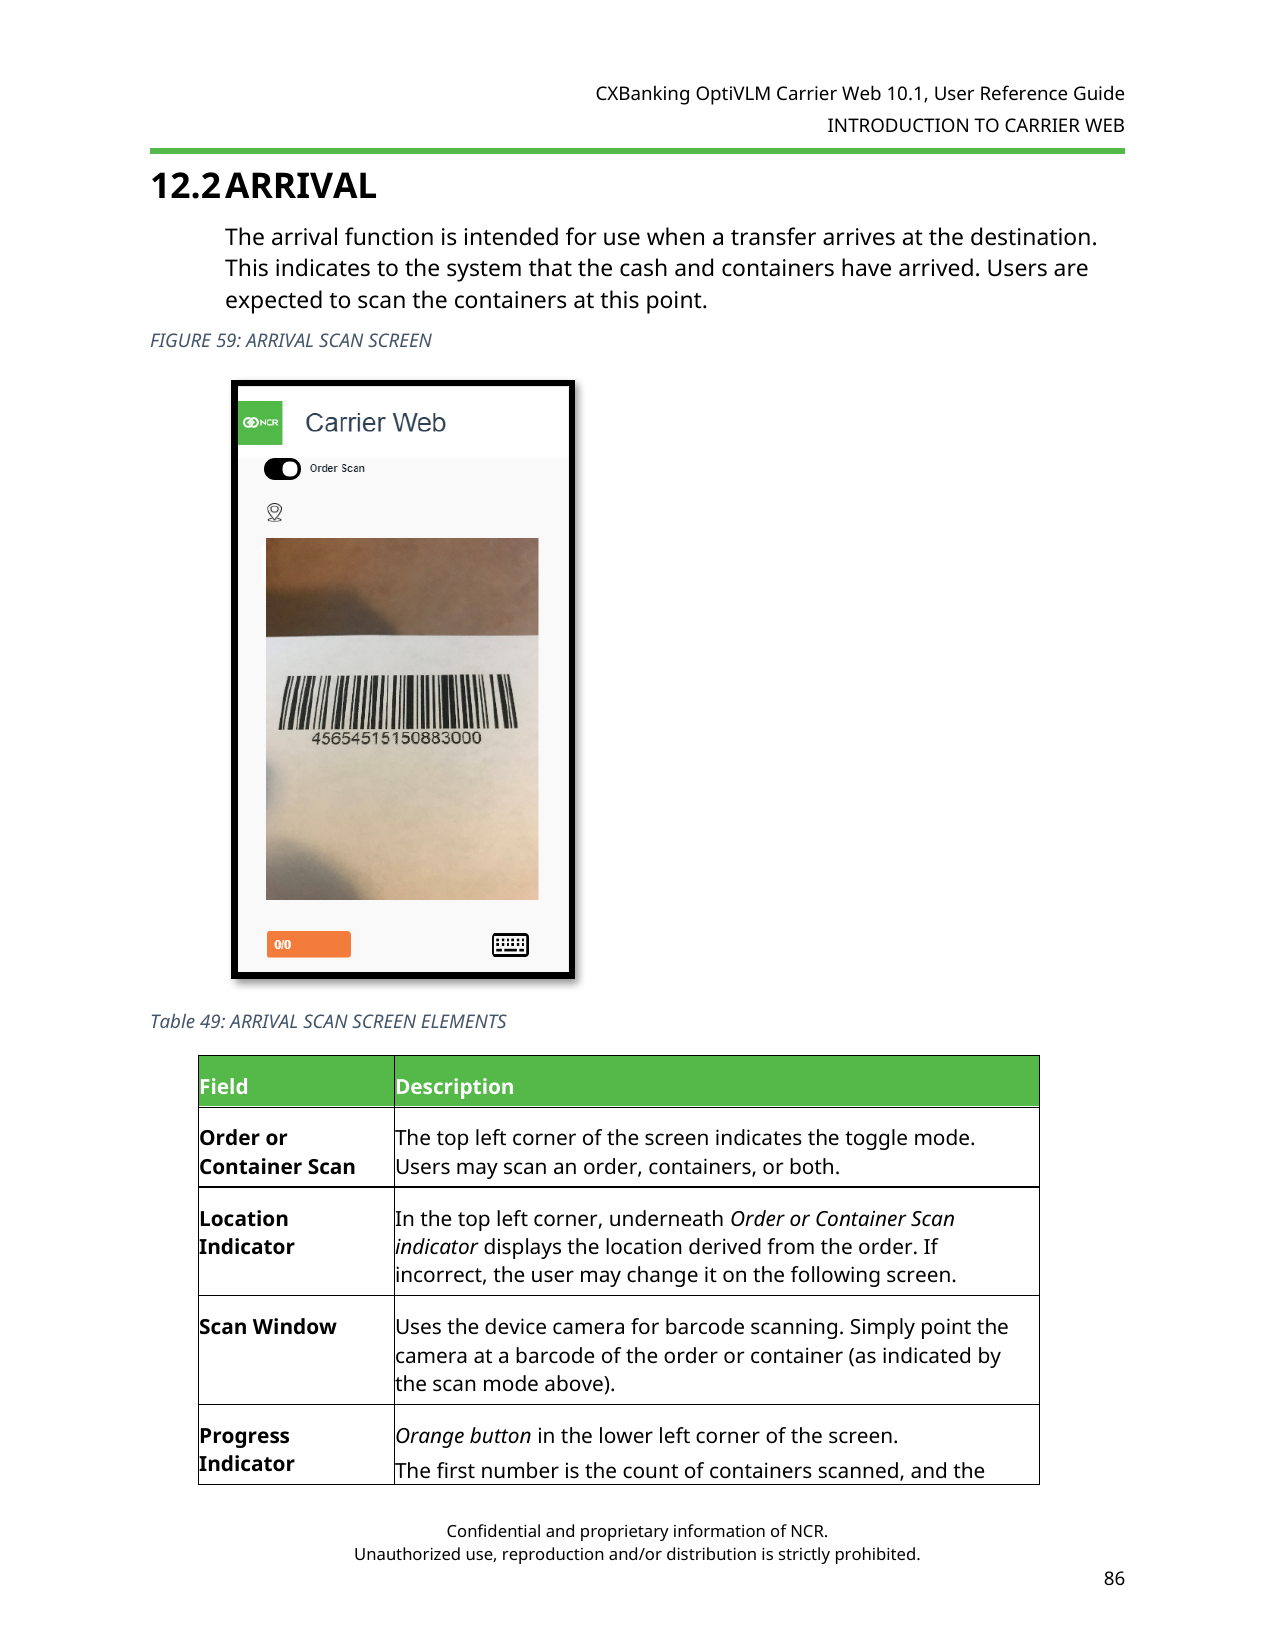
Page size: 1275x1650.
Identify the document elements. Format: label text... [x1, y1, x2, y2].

table_header Field [199, 1056, 394, 1106]
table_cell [395, 1405, 1039, 1484]
text Table 49: ARRIVAL SCAN SCREEN ELEMENTS [150, 1008, 1125, 1034]
table_cell Location Indicator [199, 1188, 394, 1295]
table_header Description [395, 1056, 1039, 1106]
text FIGURE 59: ARRIVAL SCAN SCREEN [150, 327, 1125, 353]
table_cell Progress Indicator [199, 1405, 394, 1484]
picture [238, 386, 569, 972]
table_cell Order or Container Scan [199, 1108, 394, 1186]
table_cell Scan Window [199, 1296, 394, 1404]
table_cell In the top left corner, underneath Order or Container Scan indicator displays the location derived from the order. If incorrect, the user may change it on the following screen. [395, 1188, 1039, 1295]
text The arrival function is intended for use when a transfer arrives at the destination. This indicates to the system that the cash and containers have arrived. Users are expected to scan the containers at this point. [225, 221, 1125, 315]
table_cell Uses the device camera for barcode scanning. Simply point the camera at a barcode of the order or container (as indicated by the scan mode above). [395, 1296, 1039, 1404]
subtitle ARRIVAL [150, 160, 1125, 208]
table_cell The top left corner of the screen indicates the toggle mode. Users may scan an order, containers, or both. [395, 1108, 1039, 1186]
